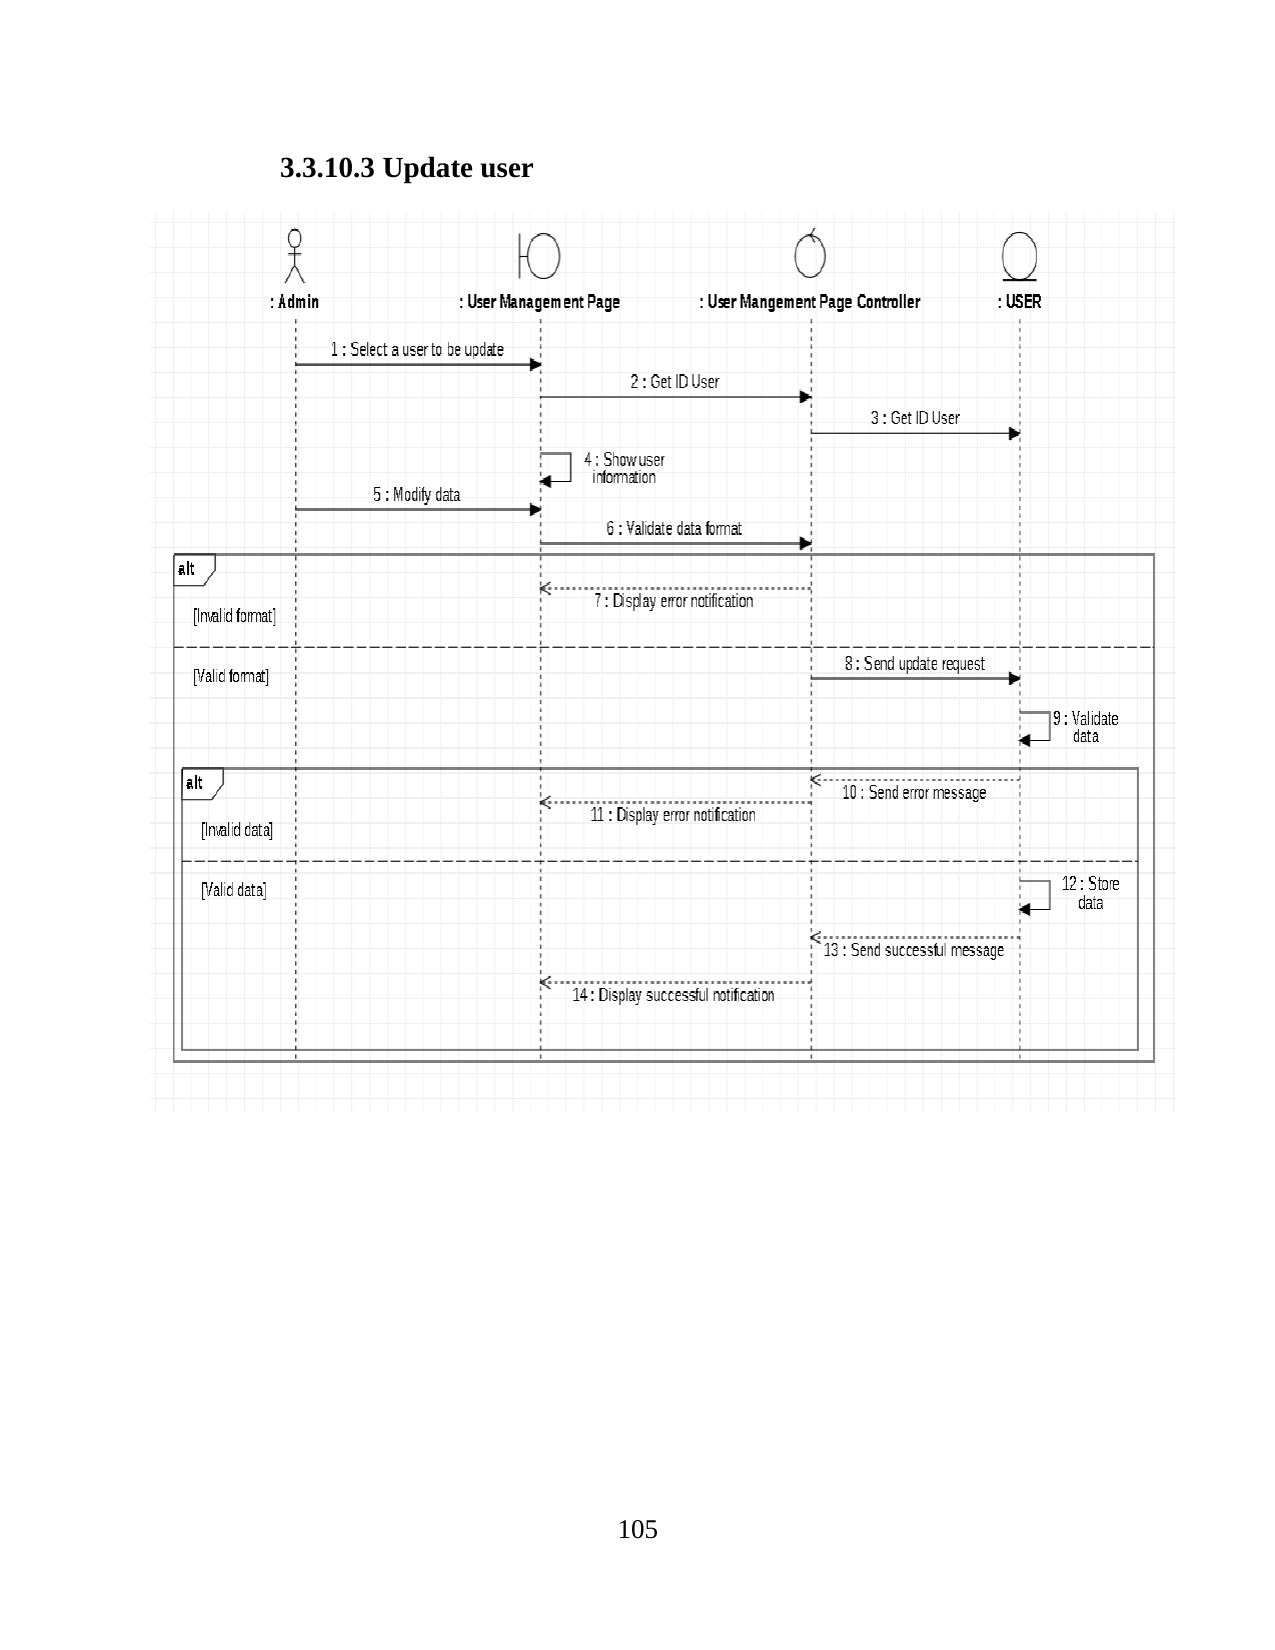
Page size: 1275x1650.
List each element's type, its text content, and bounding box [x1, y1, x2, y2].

picture [150, 211, 1177, 1112]
subtitle Update user [280, 150, 1125, 183]
